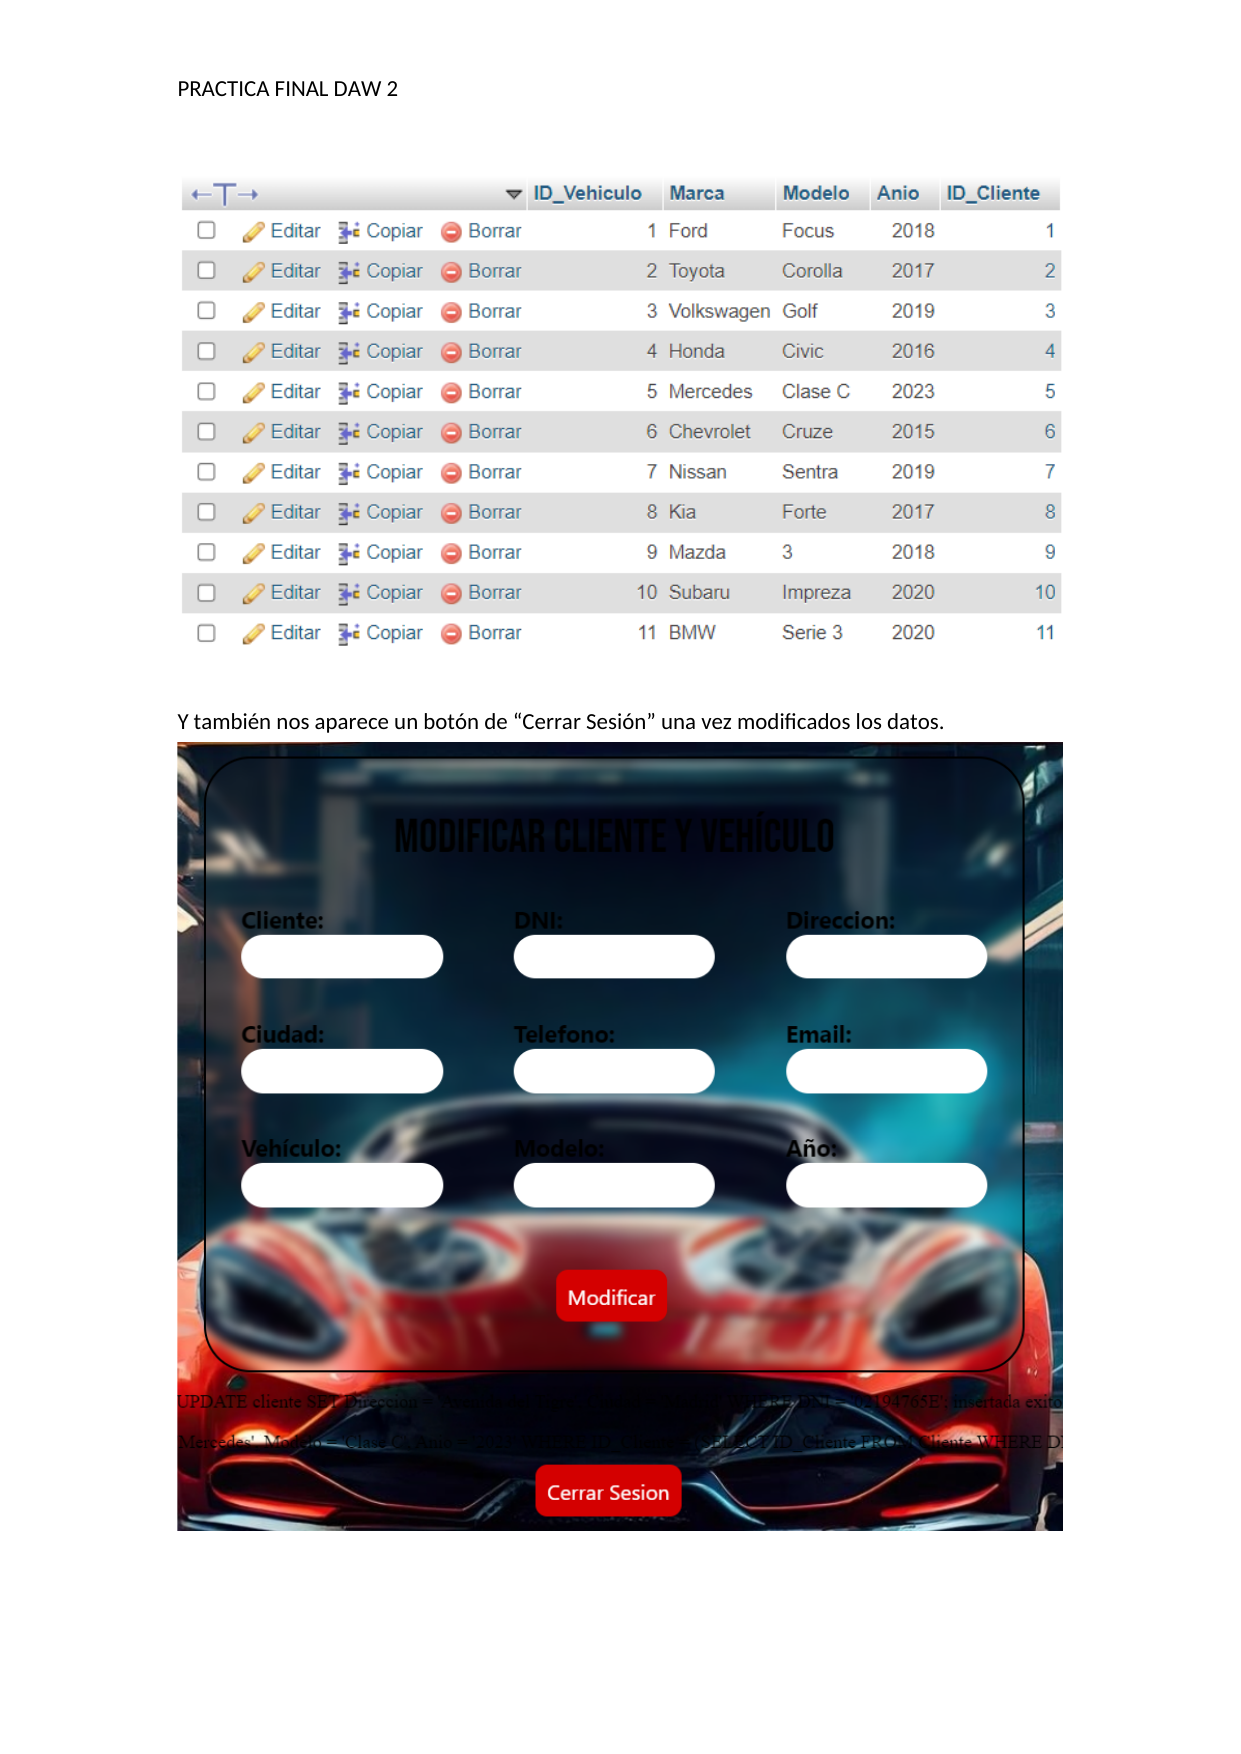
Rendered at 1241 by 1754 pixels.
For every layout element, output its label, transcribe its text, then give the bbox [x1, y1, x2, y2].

picture [177, 742, 1063, 1531]
picture [177, 175, 1064, 651]
text Y también nos aparece un botón de “Cerrar Sesión” una vez modificados los datos. [177, 707, 1063, 735]
